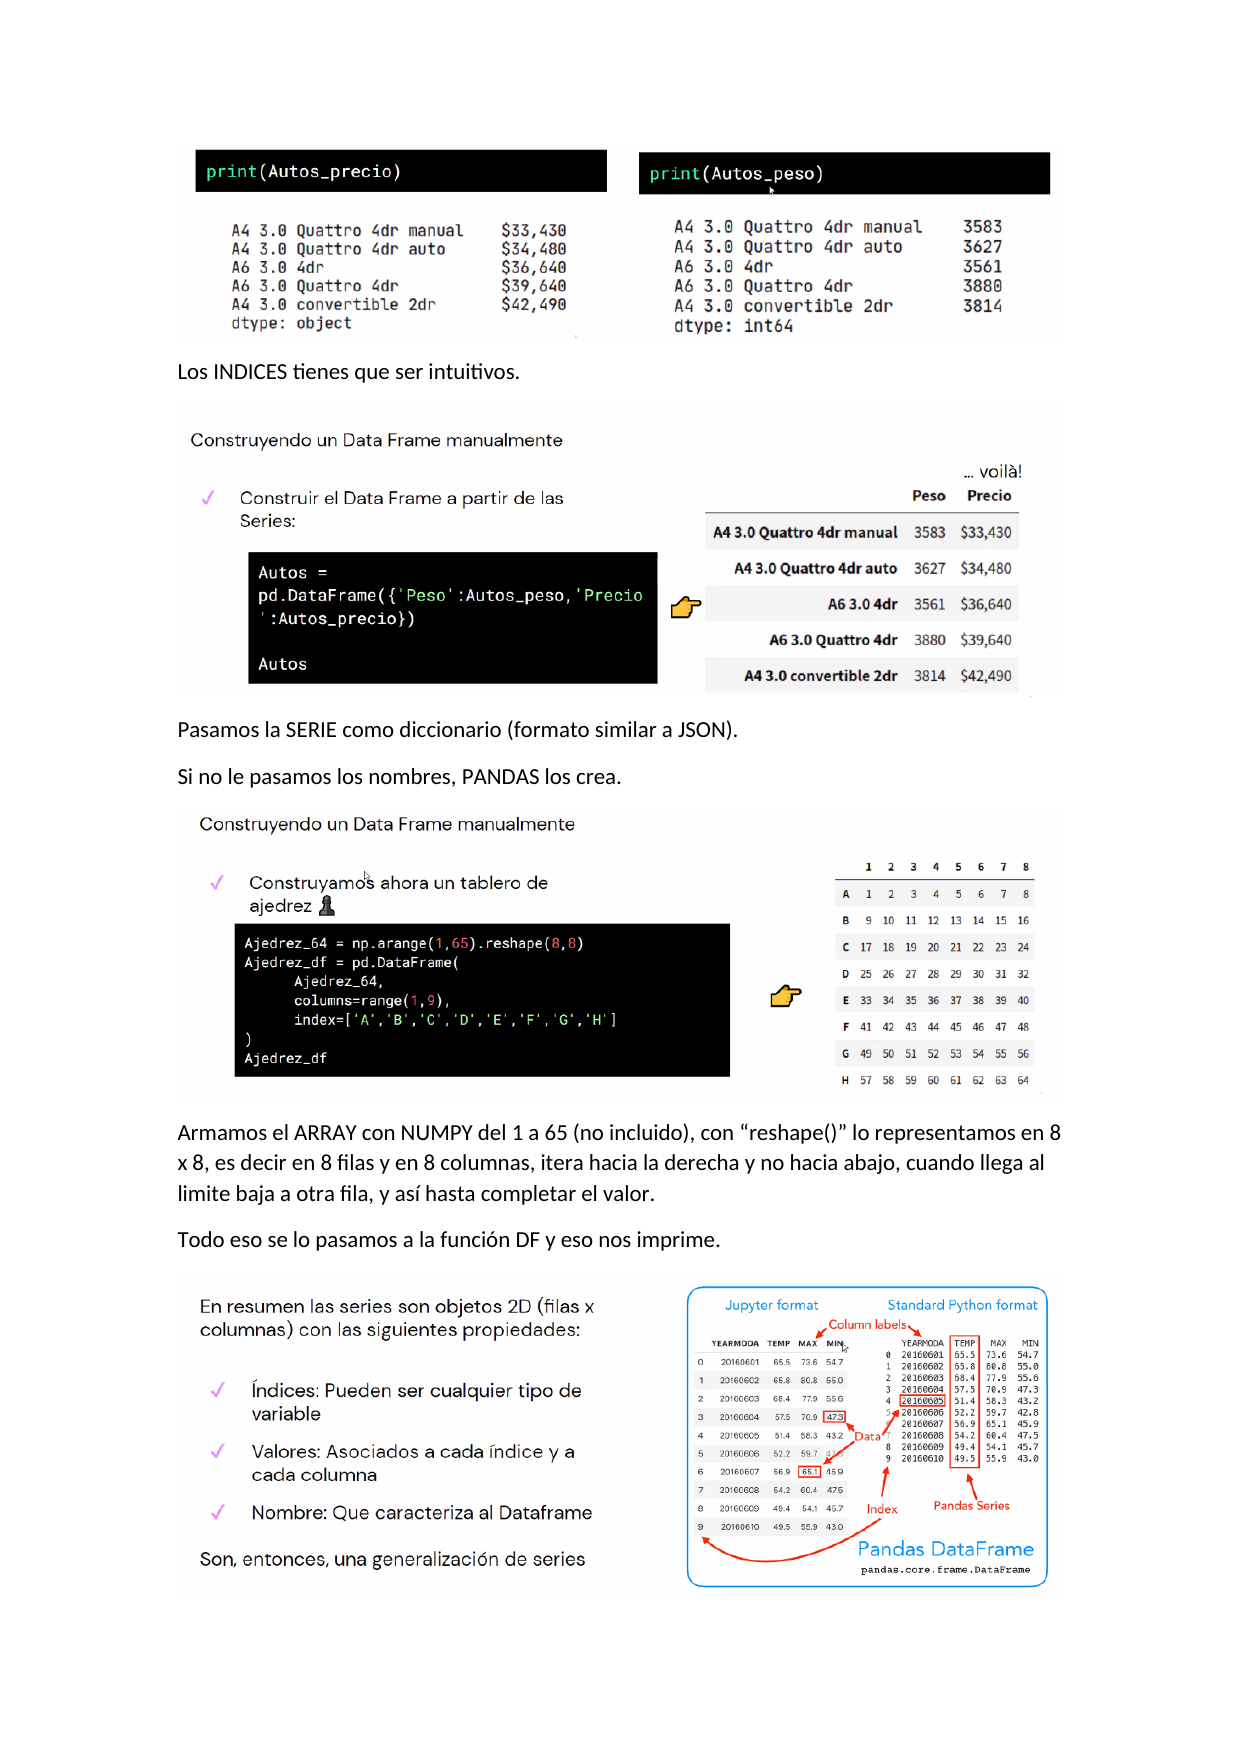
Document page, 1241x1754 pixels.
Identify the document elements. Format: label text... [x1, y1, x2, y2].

text Los INDICES tienes que ser intuitivos. [177, 357, 1063, 385]
text Todo eso se lo pasamos a la función DF y eso nos imprime. [177, 1226, 1063, 1253]
picture [177, 808, 1063, 1100]
text Armamos el ARRAY con NUMPY del 1 a 65 (no incluido), con “reshape()” lo representamos en 8 x 8, es decir en 8 filas y en 8 columnas, itera hacia la derecha y no hacia abajo, cuando llega al limite baja a otra fila, y así hasta completar el valor. [177, 1118, 1063, 1207]
picture [177, 147, 1062, 339]
text Si no le pasamos los nombres, PANDAS los crea. [177, 762, 1063, 790]
picture [177, 1272, 1062, 1595]
text Pasamos la SERIE como diccionario (formato similar a JSON). [177, 715, 1063, 743]
picture [177, 403, 1062, 697]
